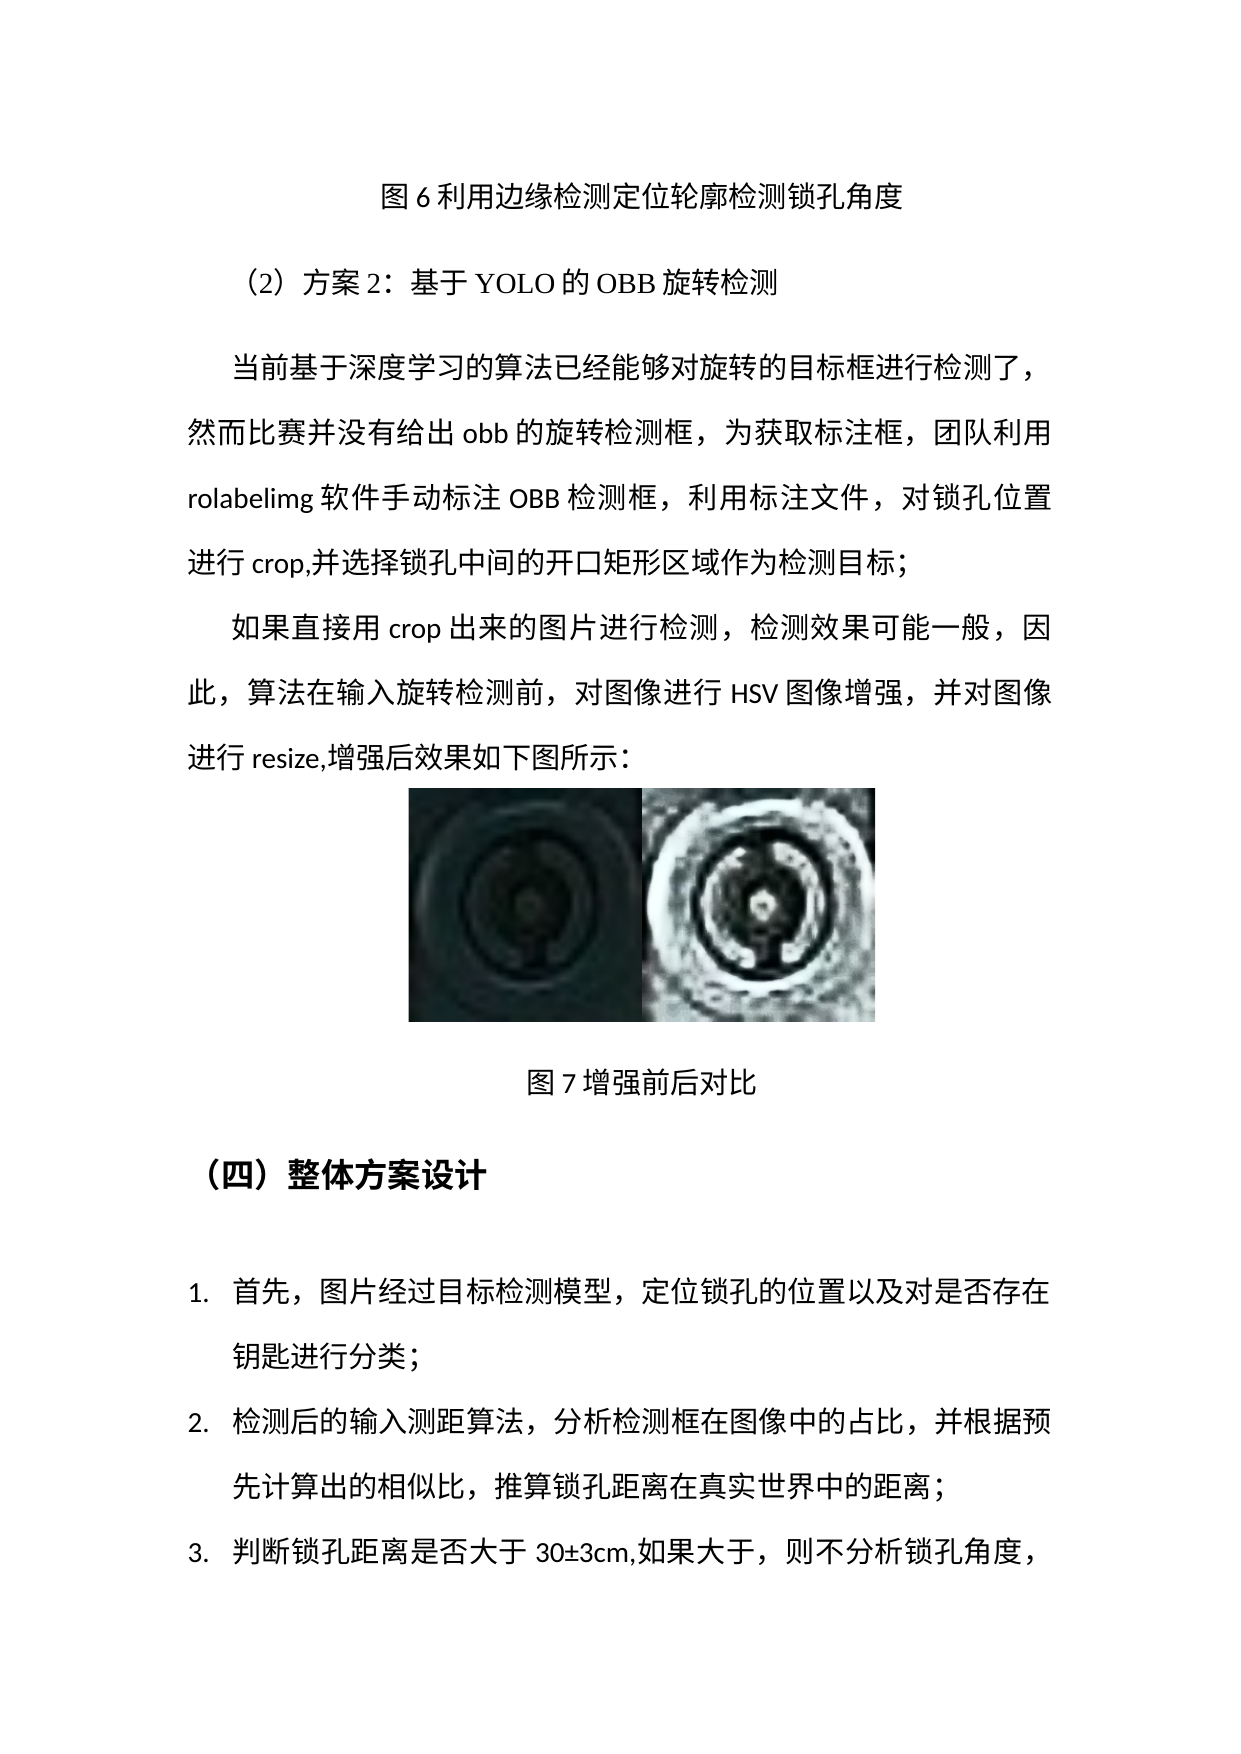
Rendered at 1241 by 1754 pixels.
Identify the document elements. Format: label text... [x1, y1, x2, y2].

list 检测后的输入测距算法，分析检测框在图像中的占比，并根据预先计算出的相似比，推算锁孔距离在真实世界中的距离； [187, 1387, 1053, 1517]
picture [408, 788, 876, 1022]
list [187, 1517, 1053, 1582]
text 图7 增强前后对比 [187, 1049, 1053, 1114]
subtitle 整体方案设计 [187, 1141, 1053, 1206]
text 如果直接用crop出来的图片进行检测，检测效果可能一般，因此，算法在输入旋转检测前，对图像进行HSV图像增强，并对图像进行resize,增强后效果如下图所示： [187, 594, 1053, 789]
text 图6 利用边缘检测定位轮廓检测锁孔角度 [187, 162, 1053, 227]
text 当前基于深度学习的算法已经能够对旋转的目标框进行检测了，然而比赛并没有给出obb的旋转检测框，为获取标注框，团队利用rolabelimg软件手动标注OBB检测框，利用标注文件，对锁孔位置进行crop,并选择锁孔中间的开口矩形区域作为检测目标； [187, 334, 1053, 594]
list 首先，图片经过目标检测模型，定位锁孔的位置以及对是否存在钥匙进行分类； [187, 1257, 1053, 1387]
subtitle 方案2：基于YOLO的OBB旋转检测 [187, 248, 1053, 313]
